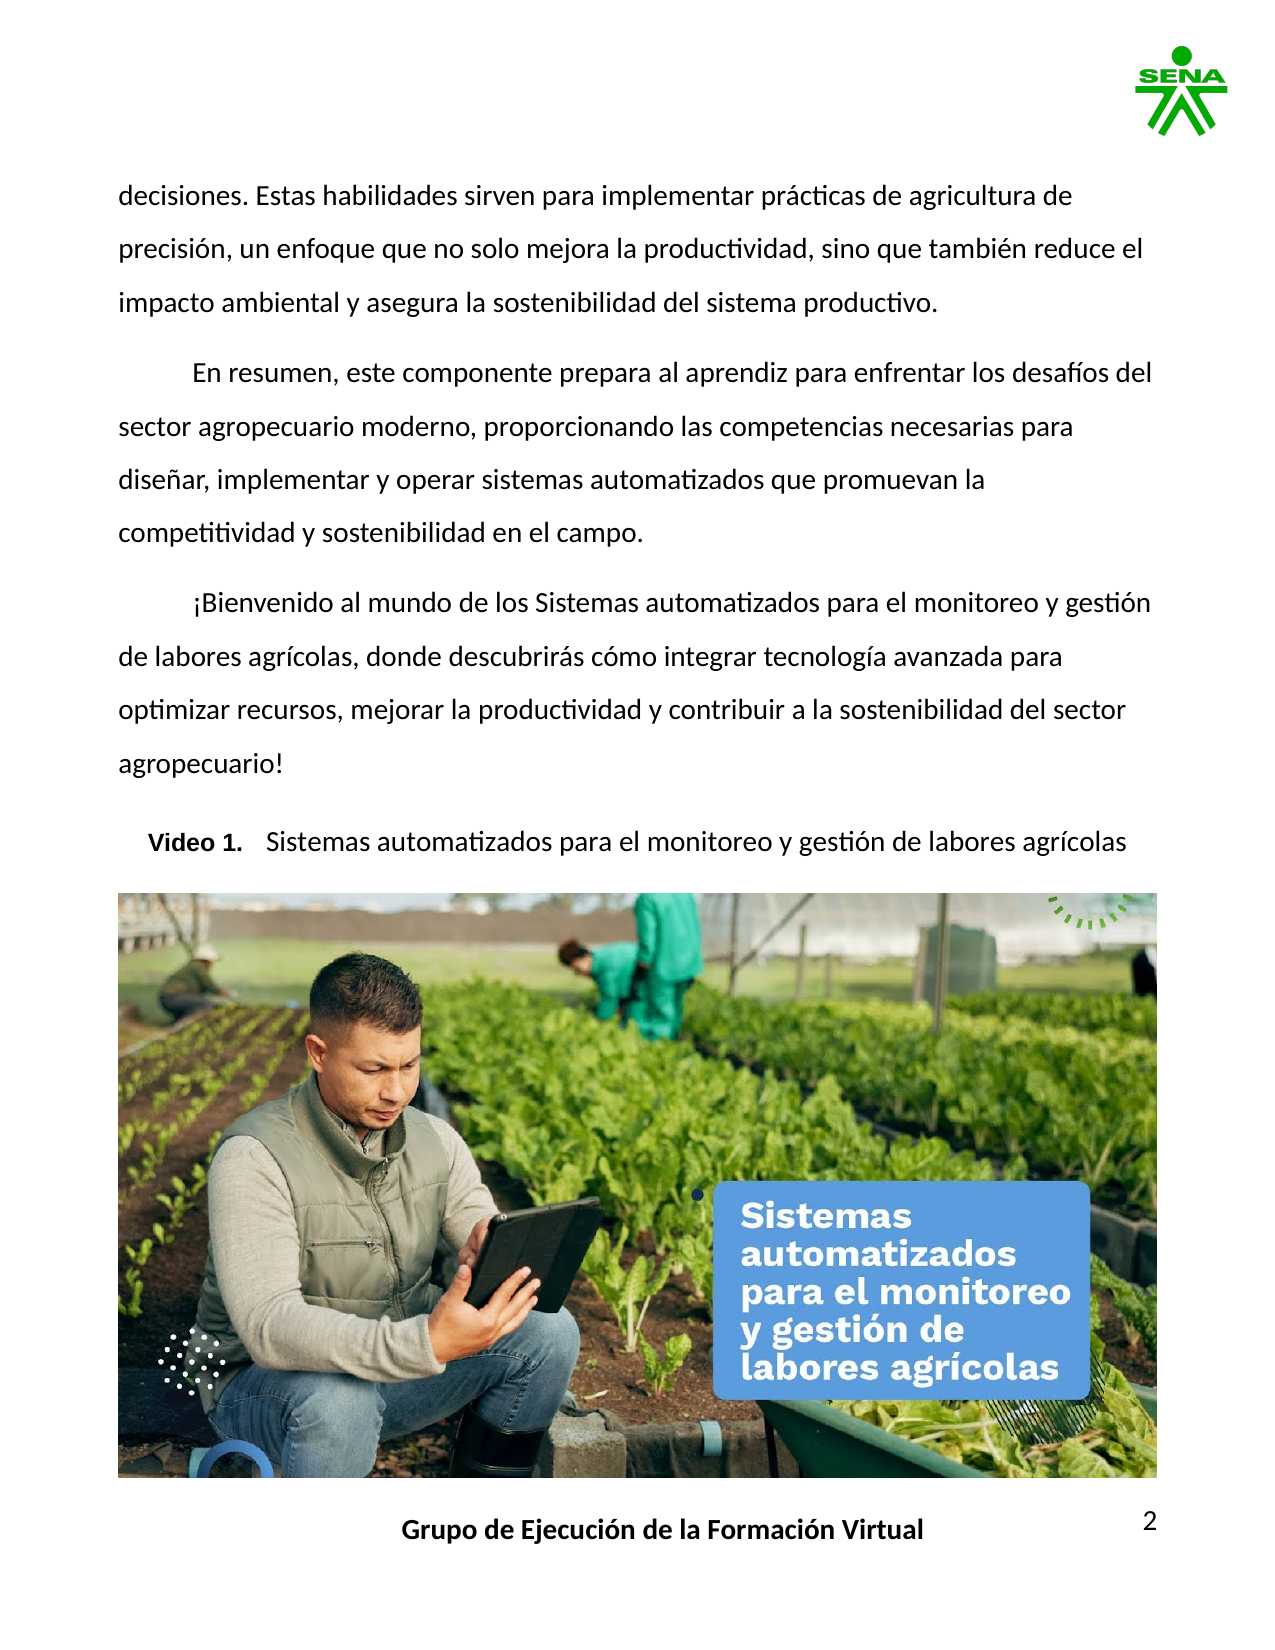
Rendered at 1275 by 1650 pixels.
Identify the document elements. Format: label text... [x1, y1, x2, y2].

picture [118, 893, 1157, 1478]
picture [1135, 46, 1228, 136]
text ¡Bienvenido al mundo de los Sistemas automatizados para el monitoreo y gestión de labores agrícolas, donde descubrirás cómo integrar tecnología avanzada para optimizar recursos, mejorar la productividad y contribuir a la sostenibilidad del sector agropecuario! [118, 584, 1157, 781]
text Sistemas automatizados para el monitoreo y gestión de labores agrícolas [118, 823, 1157, 859]
text En resumen, este componente prepara al aprendiz para enfrentar los desafíos del sector agropecuario moderno, proporcionando las competencias necesarias para diseñar, implementar y operar sistemas automatizados que promuevan la competitividad y sostenibilidad en el campo. [118, 354, 1157, 550]
